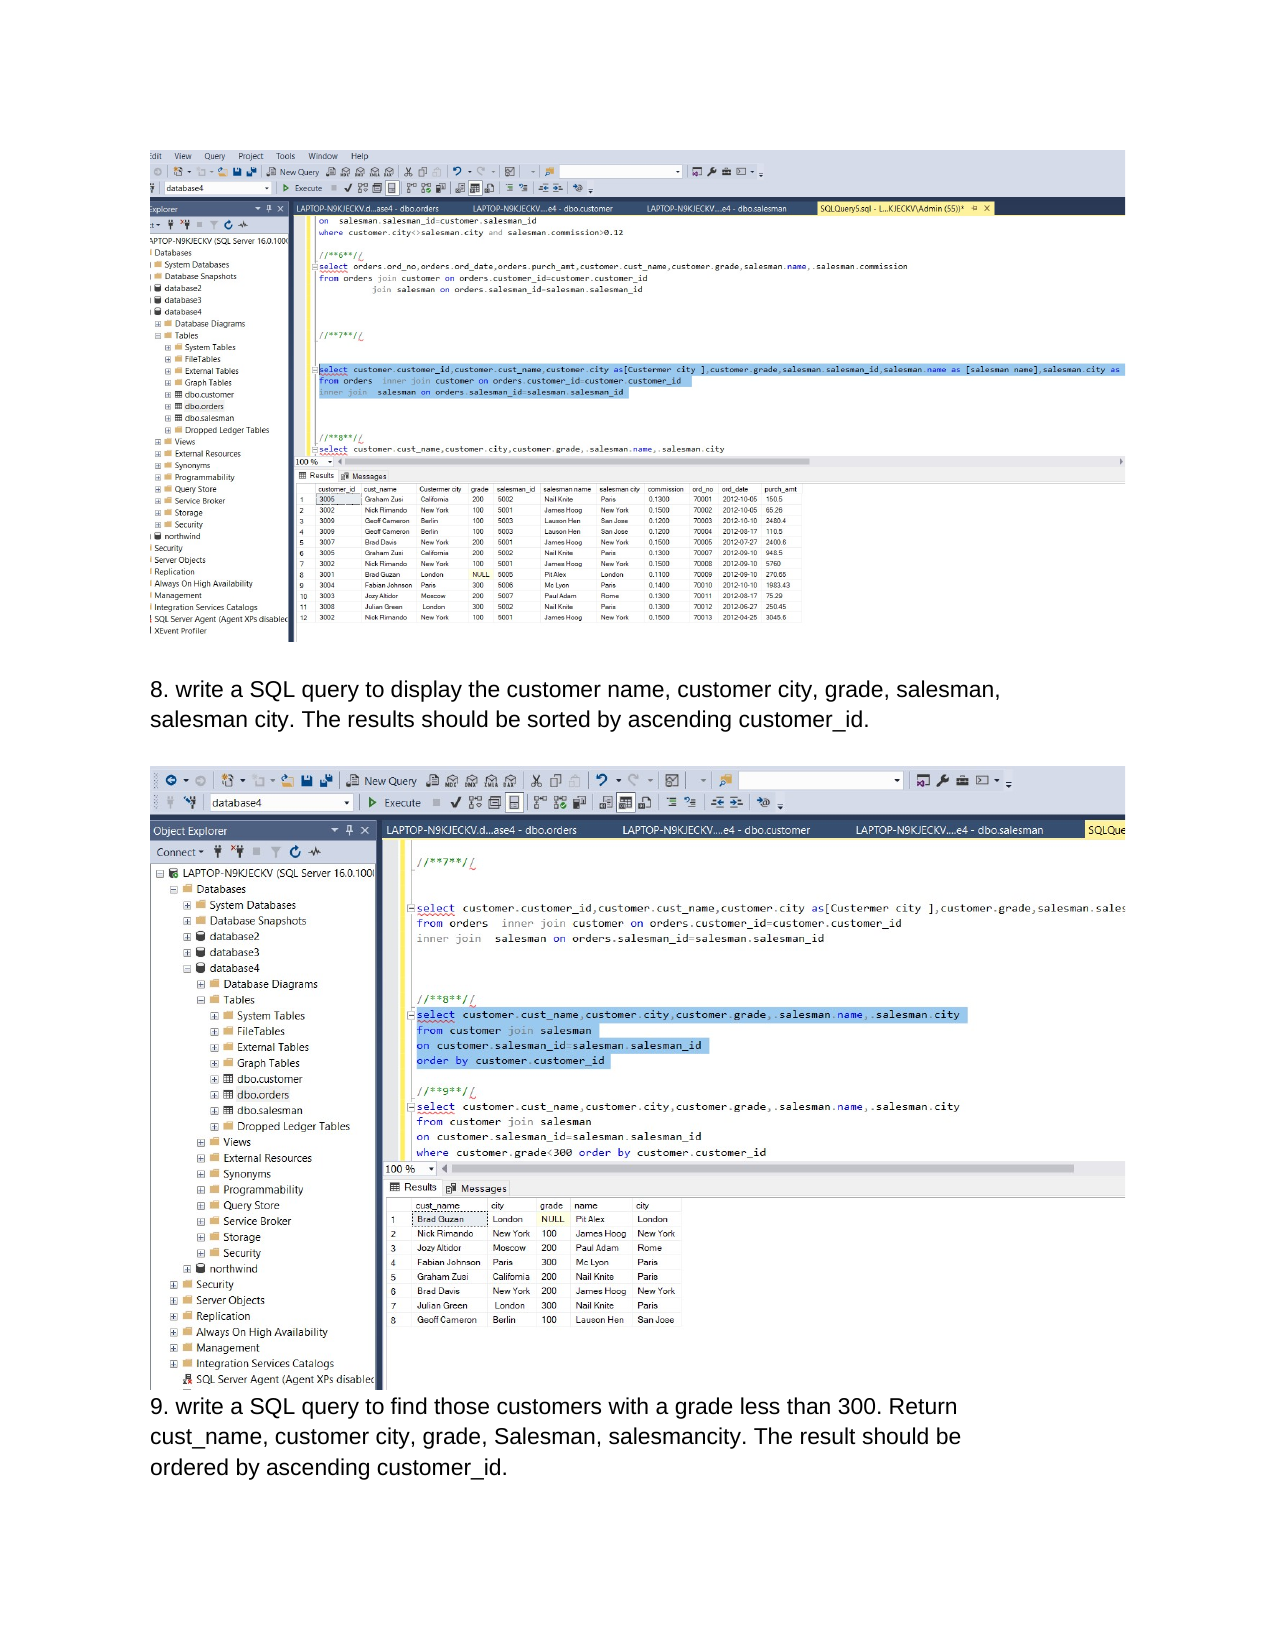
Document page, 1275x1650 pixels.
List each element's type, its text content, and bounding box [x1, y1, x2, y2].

text 9. write a SQL query to find those customers with a grade less than 300. Return [150, 1393, 1125, 1419]
text ordered by ascending customer_id. [150, 1453, 1125, 1480]
text salesman city. The results should be sorted by ascending customer_id. [150, 706, 1125, 732]
picture [150, 766, 1125, 1390]
picture [150, 150, 1125, 642]
text 8. write a SQL query to display the customer name, customer city, grade, salesman, [150, 676, 1125, 702]
text cust_name, customer city, grade, Salesman, salesmancity. The result should be [150, 1423, 1125, 1450]
